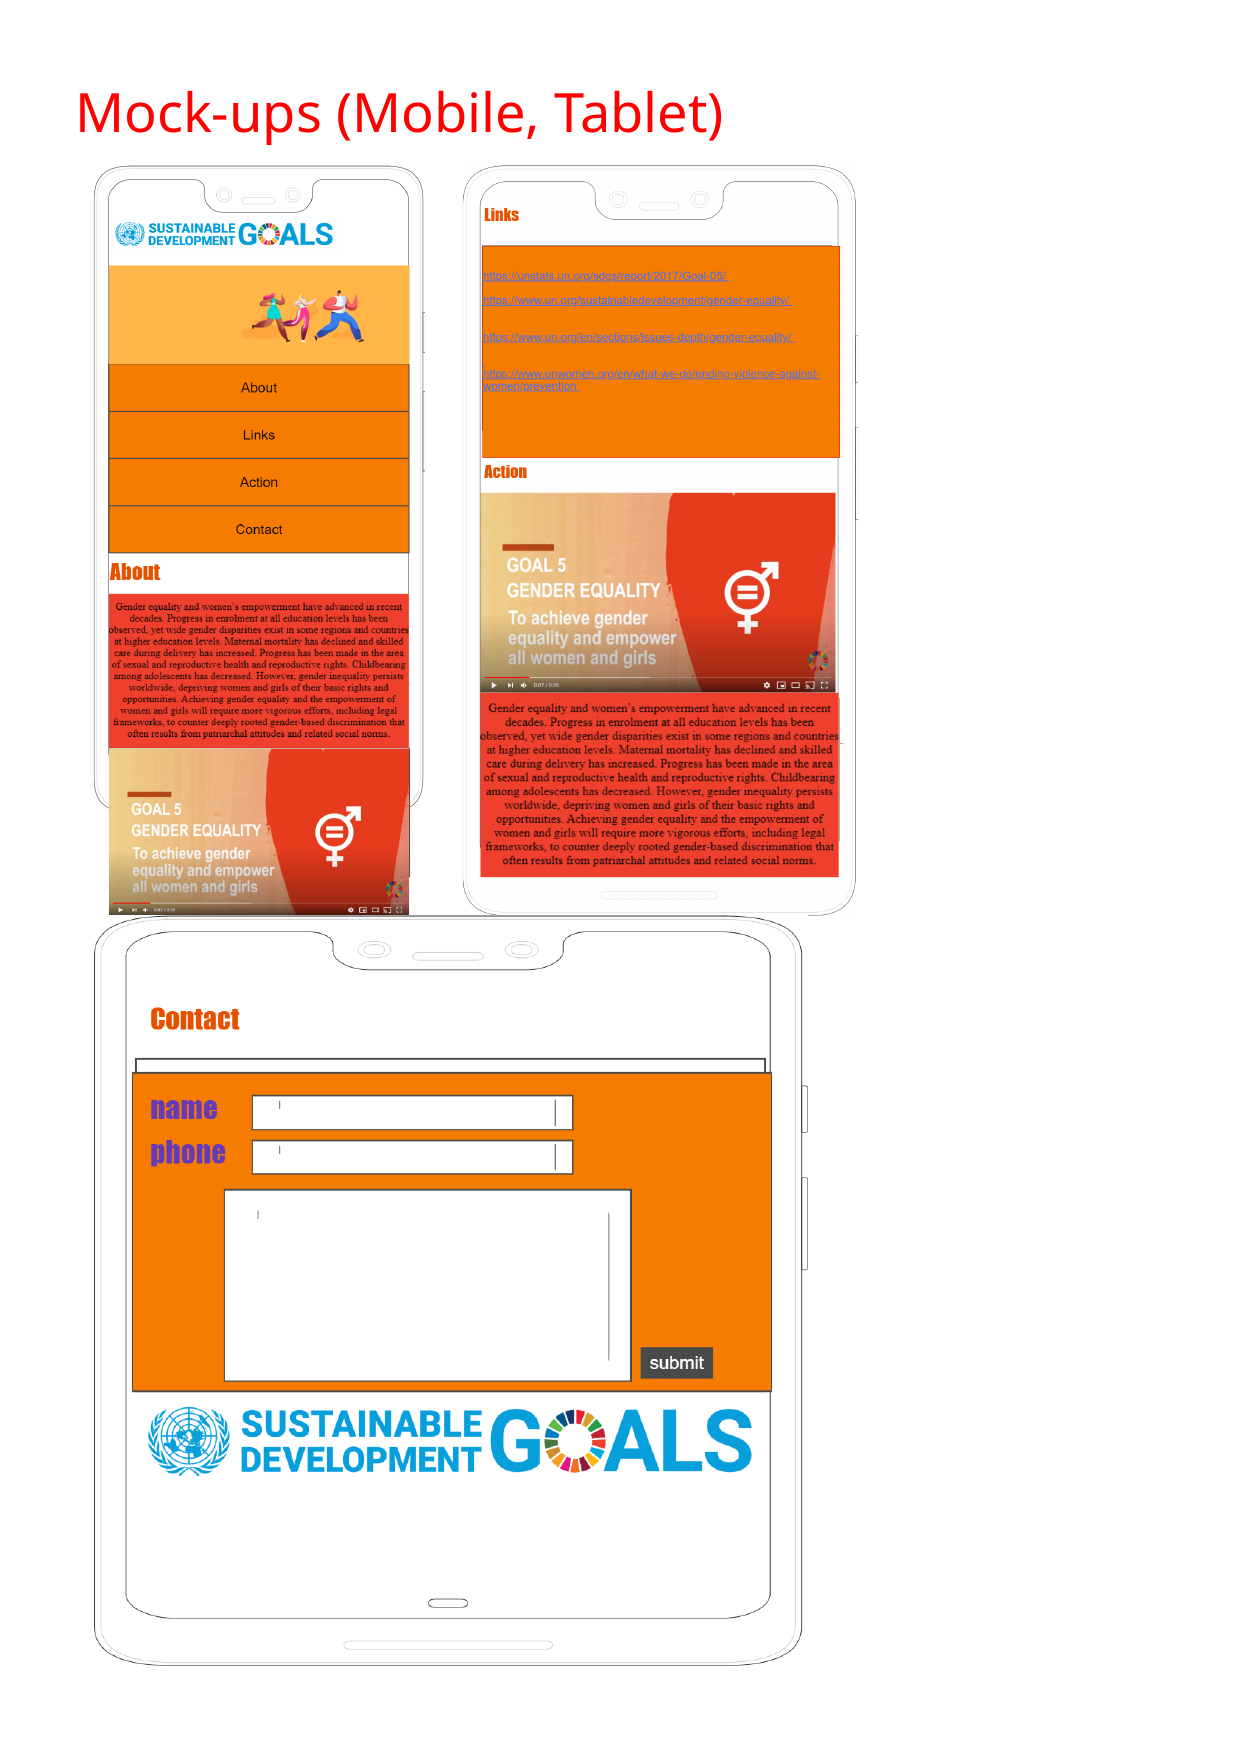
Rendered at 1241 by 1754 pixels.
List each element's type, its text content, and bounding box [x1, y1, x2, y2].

text Mock-ups (Mobile, Tablet) [75, 75, 1165, 149]
